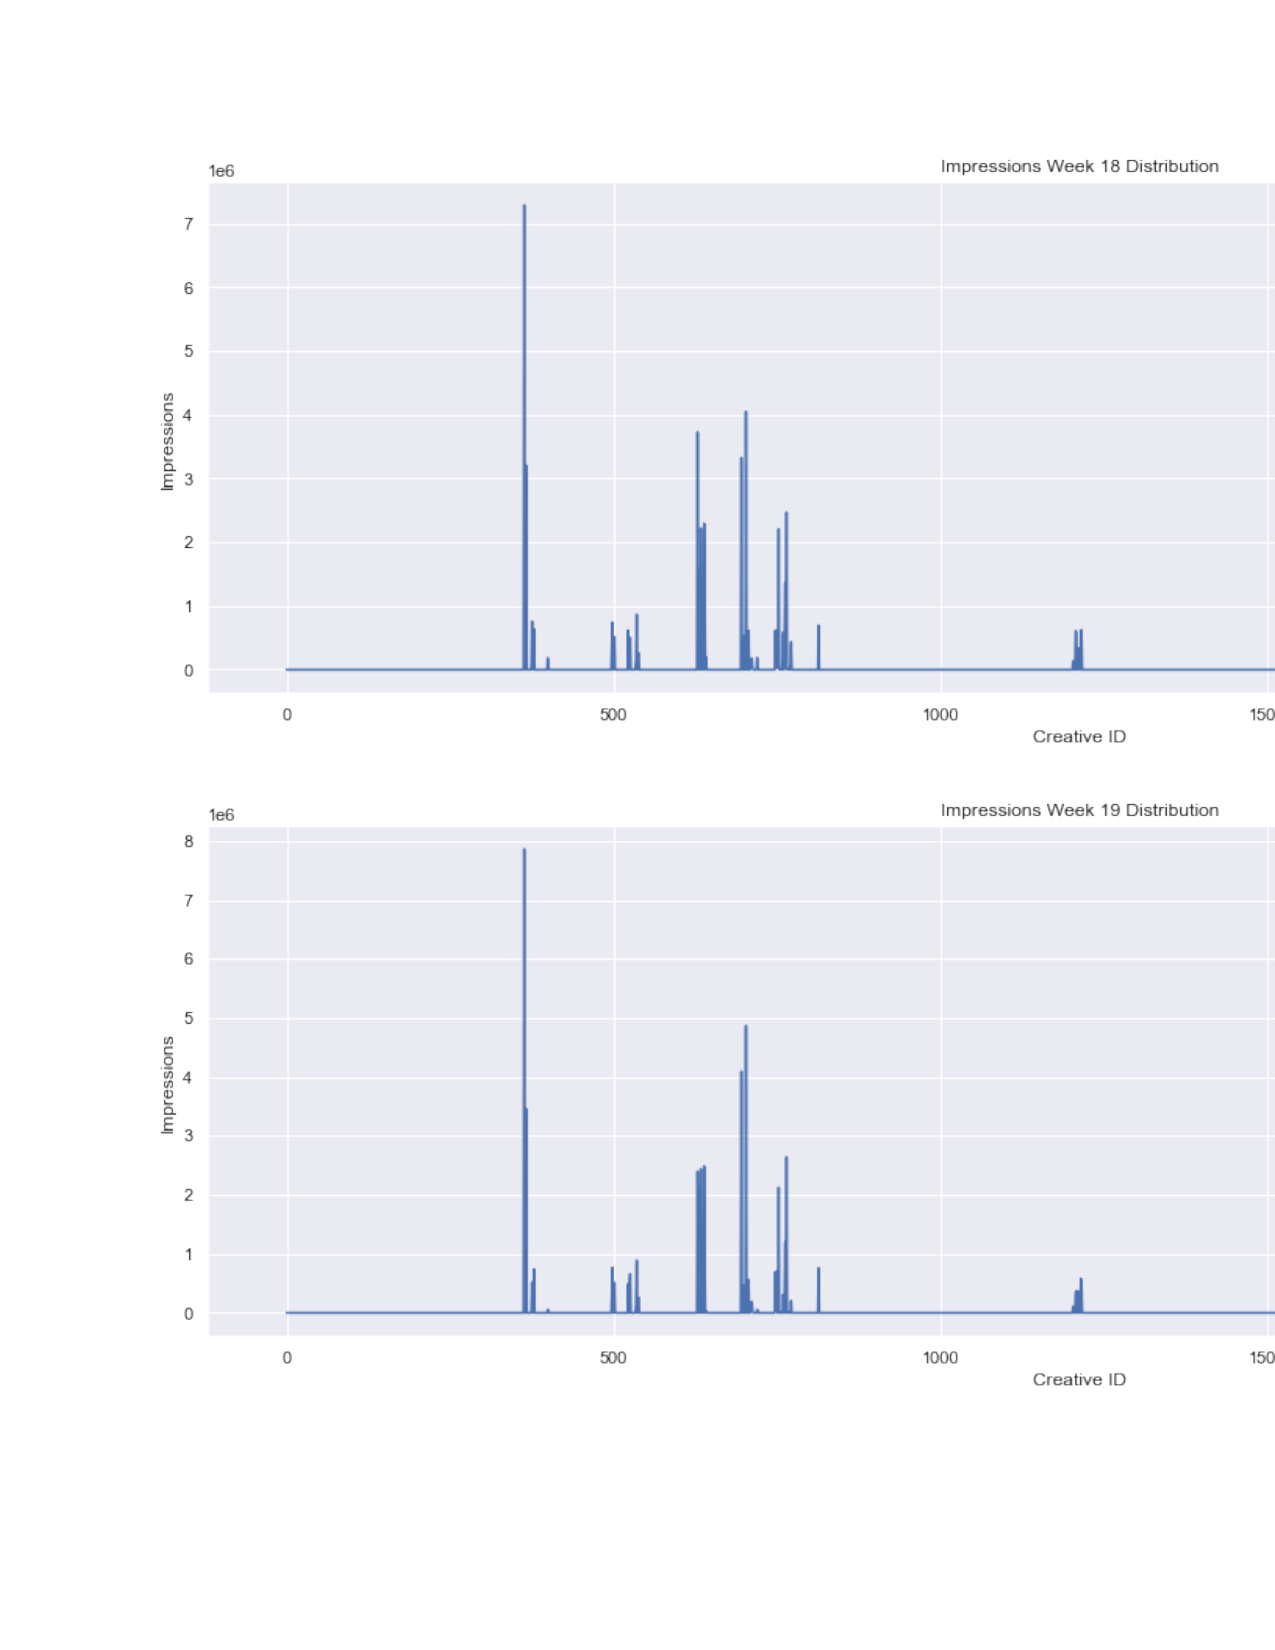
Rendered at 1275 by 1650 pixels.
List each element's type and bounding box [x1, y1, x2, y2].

picture [150, 793, 1275, 1400]
picture [150, 150, 1275, 757]
